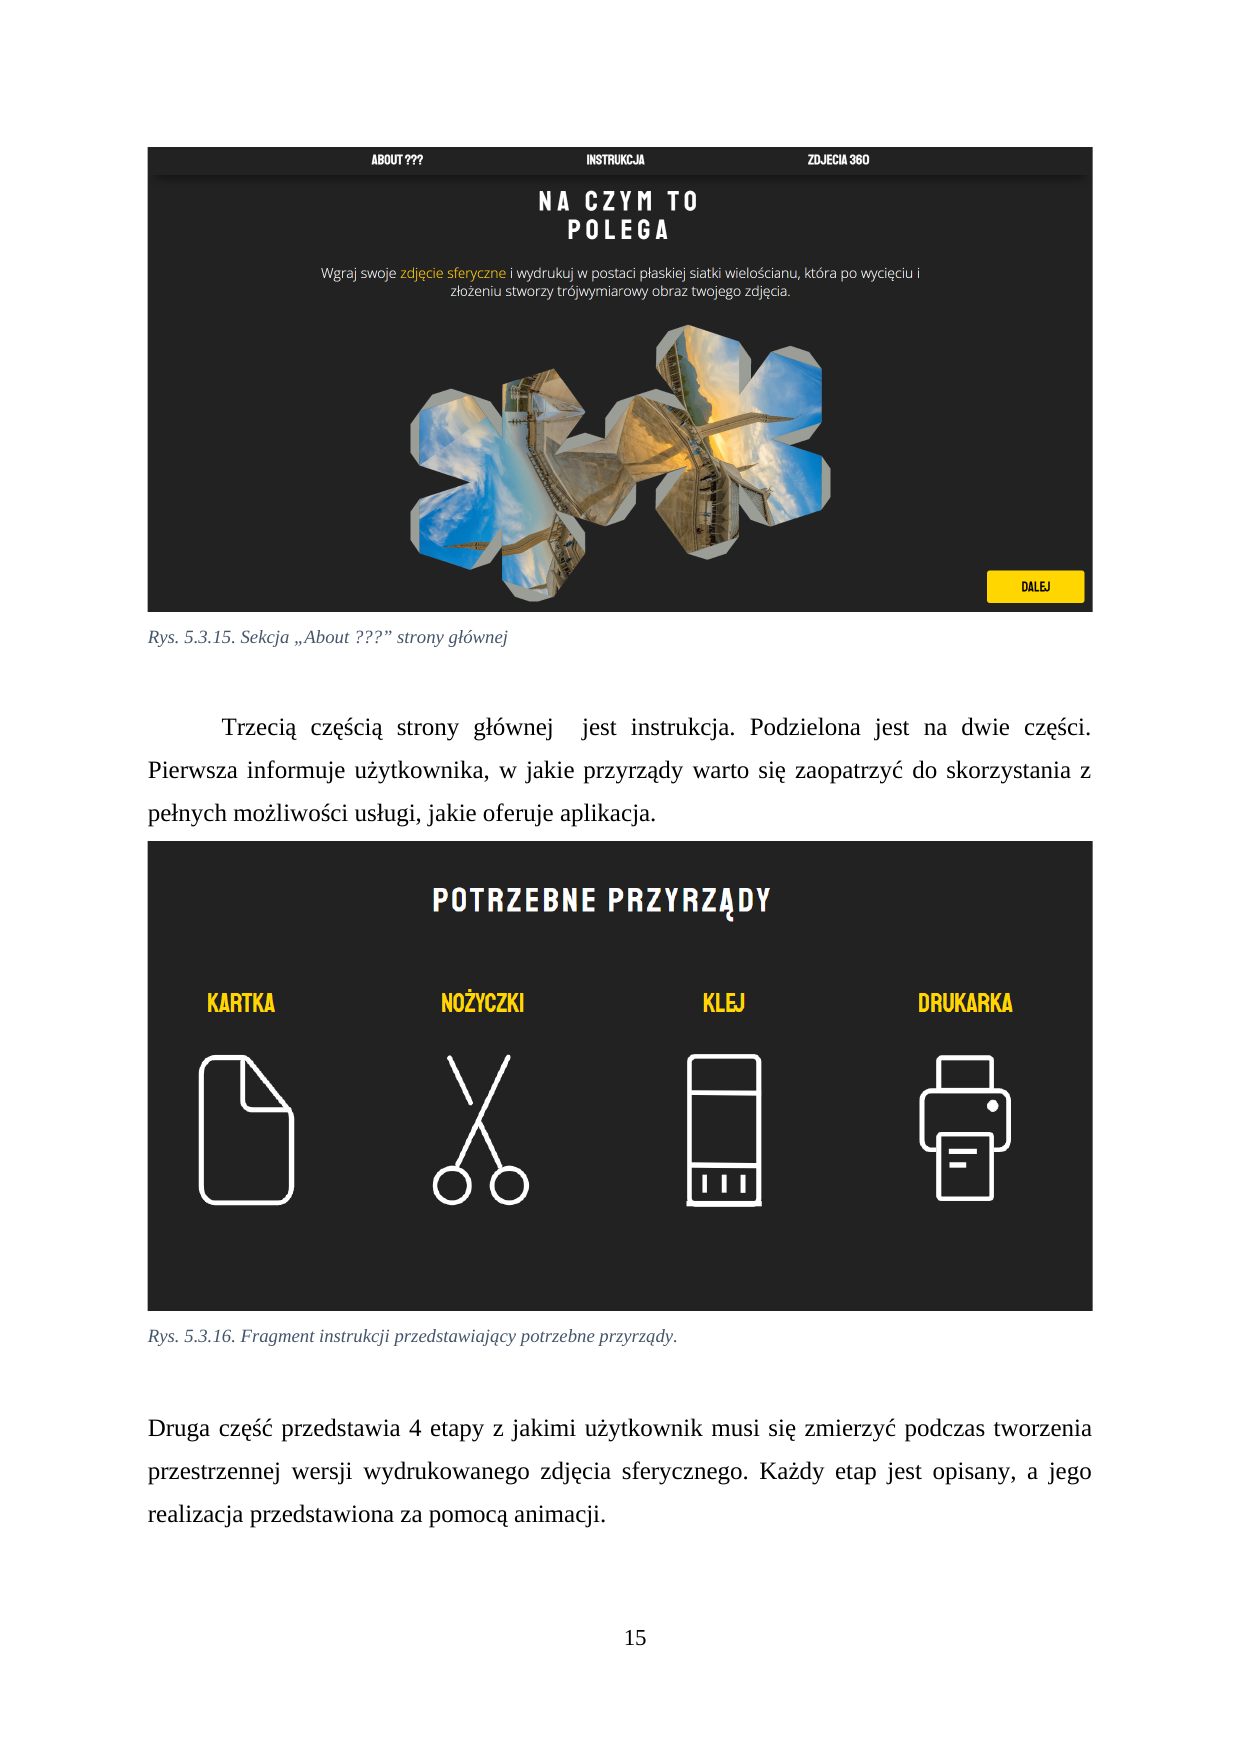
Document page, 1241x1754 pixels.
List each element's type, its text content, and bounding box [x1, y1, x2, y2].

text Trzecią częścią strony głównej jest instrukcja. Podzielona jest na dwie części. Pierwsza informuje użytkownika, w jakie przyrządy warto się zaopatrzyć do skorzystania z pełnych możliwości usługi, jakie oferuje aplikacja. [148, 712, 1093, 827]
text Druga część przedstawia 4 etapy z jakimi użytkownik musi się zmierzyć podczas tworzenia przestrzennej wersji wydrukowanego zdjęcia sferycznego. Każdy etap jest opisany, a jego realizacja przedstawiona za pomocą animacji. [148, 1413, 1093, 1528]
picture [147, 147, 1093, 612]
picture [147, 841, 1093, 1311]
